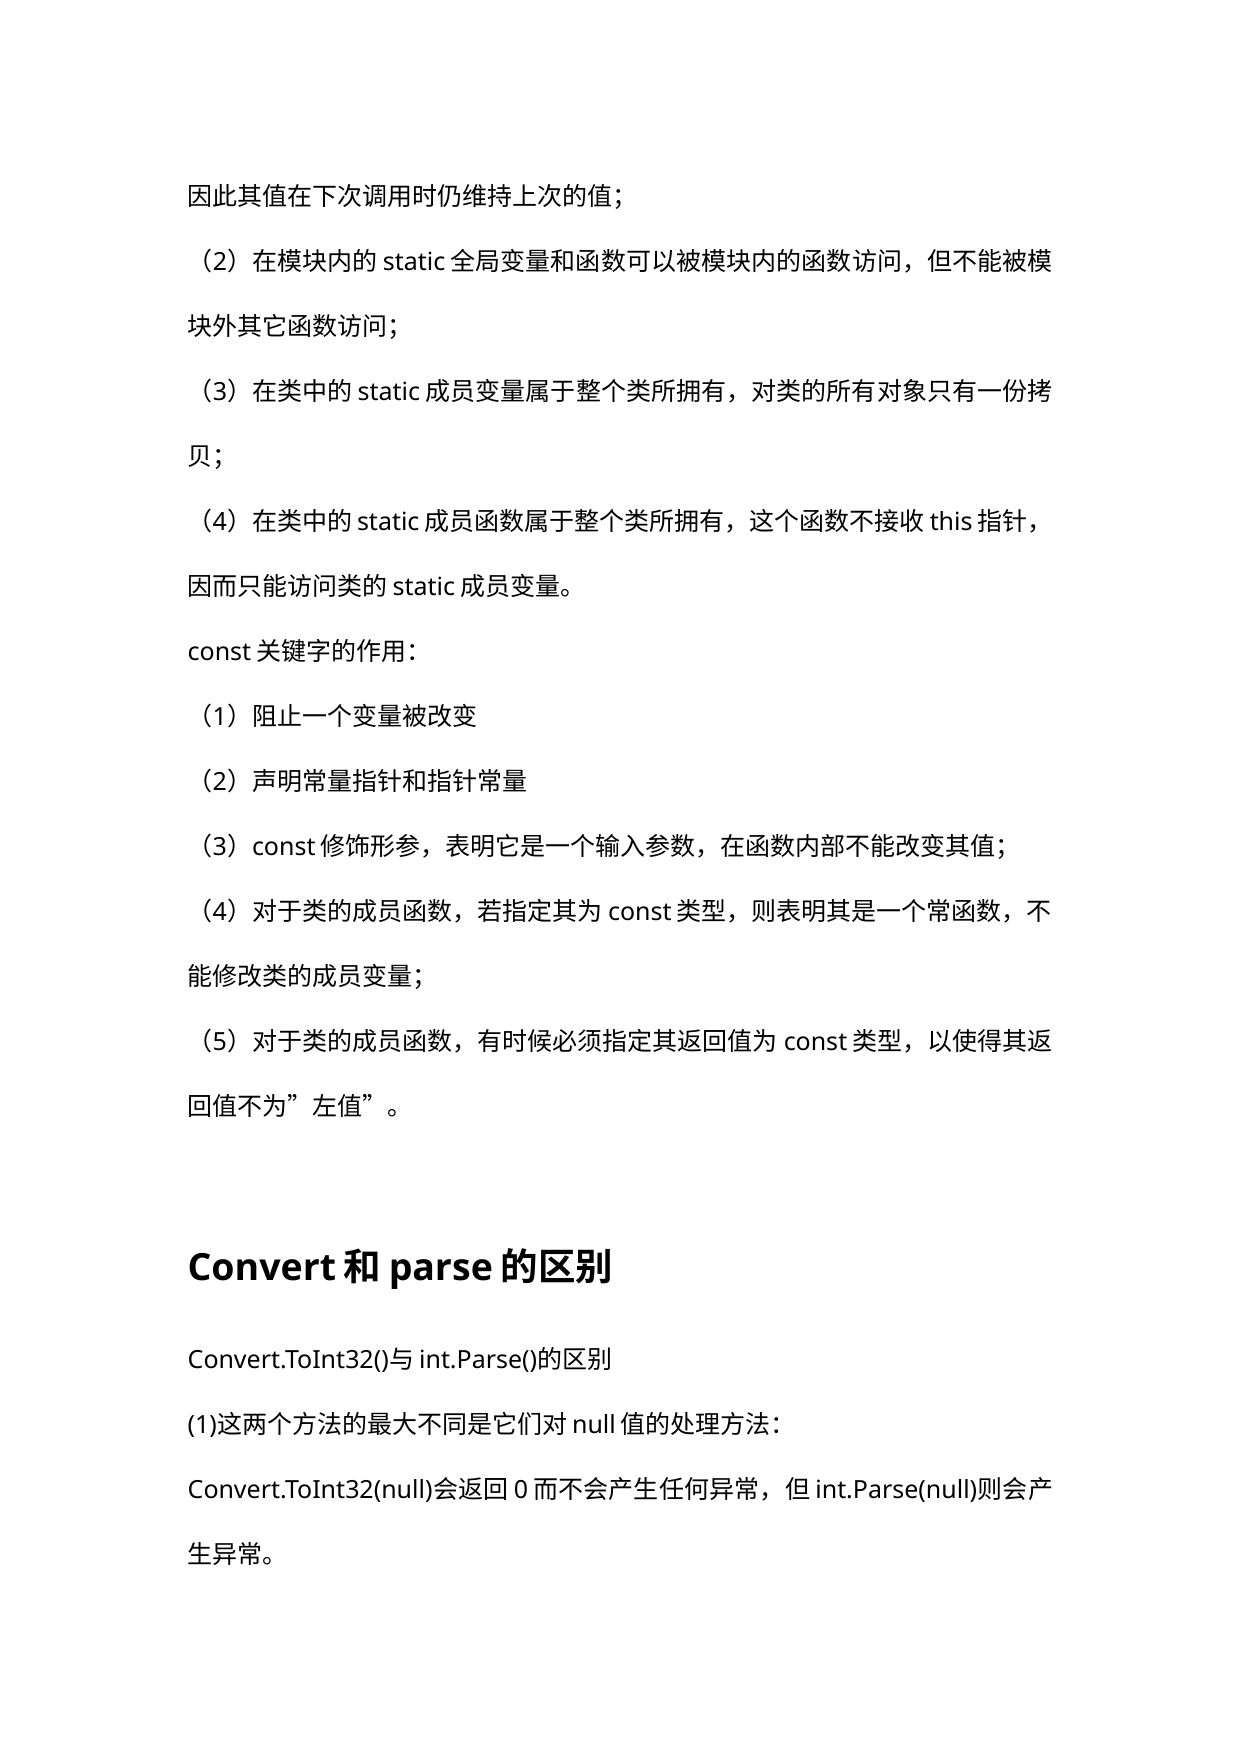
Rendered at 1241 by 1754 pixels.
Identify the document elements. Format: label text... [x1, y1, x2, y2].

text Convert.ToInt32(null)会返回0而不会产生任何异常，但int.Parse(null)则会产生异常。 [187, 1455, 1053, 1585]
text （1）阻止一个变量被改变 （2）声明常量指针和指针常量 （3）const修饰形参，表明它是一个输入参数，在函数内部不能改变其值； （4）对于类的成员函数，若指定其为const类型，则表明其是一个常函数，不能修改类的成员变量； （5）对于类的成员函数，有时候必须指定其返回值为const类型，以使得其返回值不为”左值”。 [187, 682, 1053, 1137]
text (1)这两个方法的最大不同是它们对null值的处理方法： [187, 1390, 1053, 1455]
text Convert.ToInt32()与int.Parse()的区别 [187, 1325, 1053, 1390]
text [187, 162, 1053, 617]
text const关键字的作用： [187, 617, 1053, 682]
subtitle Convert和parse的区别 [187, 1231, 1053, 1296]
